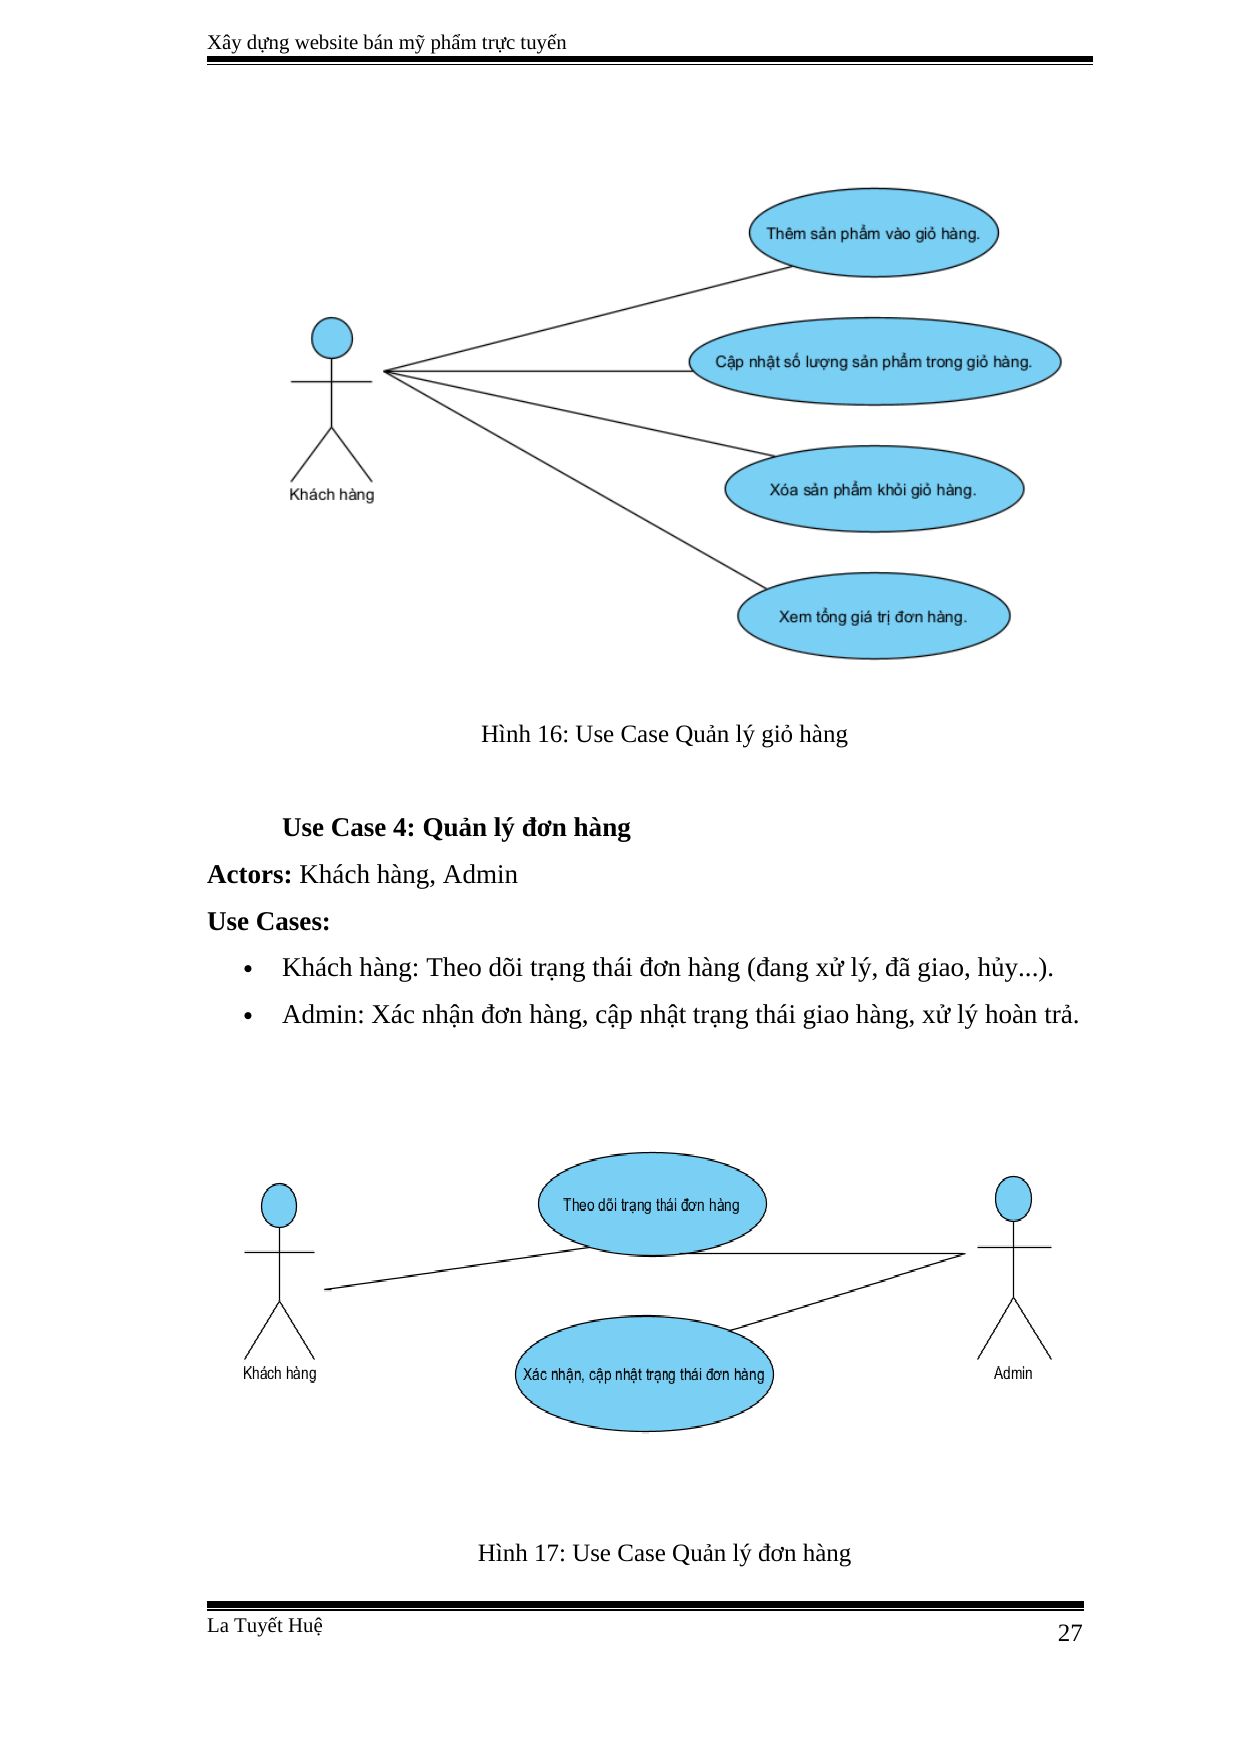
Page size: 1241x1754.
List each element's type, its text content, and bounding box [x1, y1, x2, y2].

list Admin: Xác nhận đơn hàng, cập nhật trạng thái giao hàng, xử lý hoàn trả. [244, 998, 1122, 1029]
text Hình 17: Use Case Quản lý đơn hàng [207, 1538, 1122, 1567]
text Hình 16: Use Case Quản lý giỏ hàng [207, 719, 1122, 747]
picture [206, 1044, 1123, 1524]
text Use Case 4: Quản lý đơn hàng [282, 811, 1122, 843]
picture [206, 118, 1123, 705]
text Actors: Khách hàng, Admin Use Cases: [207, 858, 1122, 936]
list Khách hàng: Theo dõi trạng thái đơn hàng (đang xử lý, đã giao, hủy...). [244, 951, 1122, 983]
